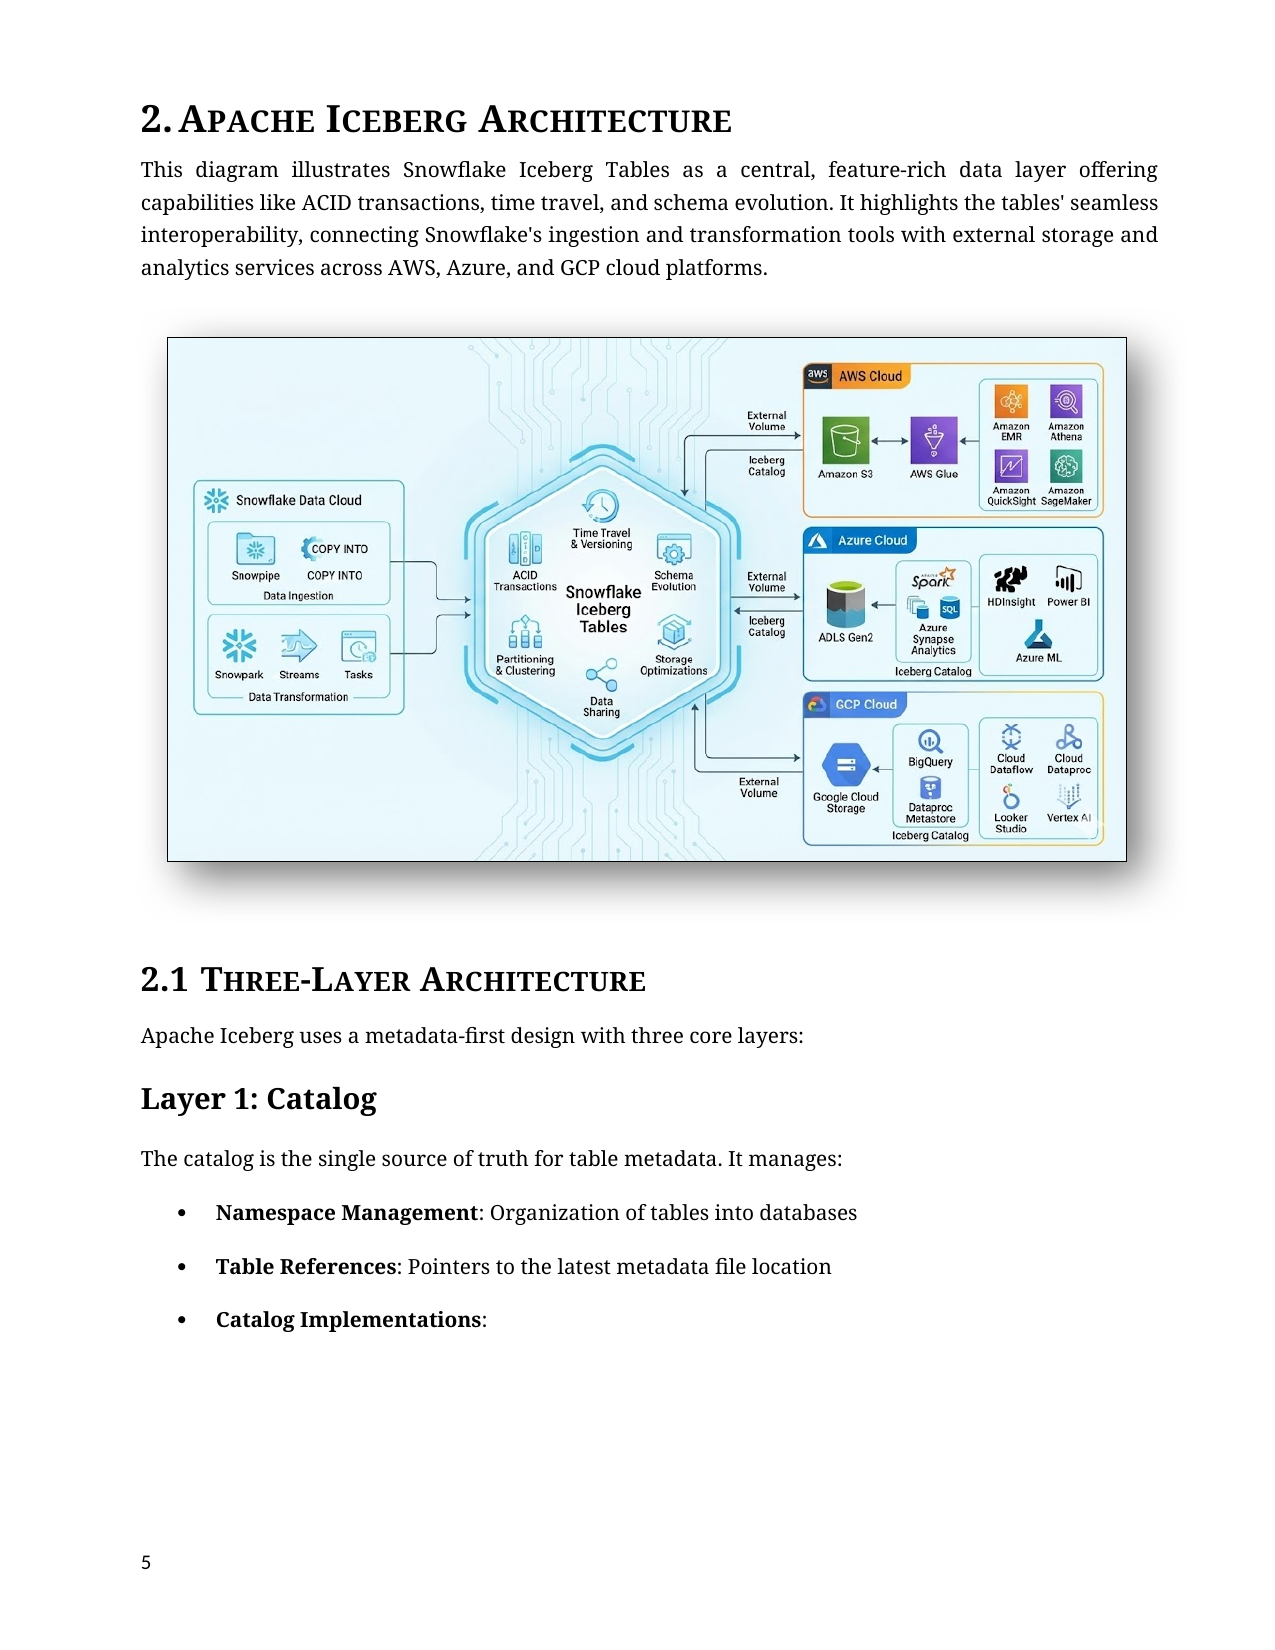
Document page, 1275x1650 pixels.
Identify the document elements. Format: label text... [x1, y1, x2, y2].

text Layer 1: Catalog [141, 1078, 1159, 1118]
subtitle 2.1 Three-Layer Architecture [141, 947, 1159, 1004]
list Namespace Management: Organization of tables into databases [178, 1198, 1159, 1227]
text This diagram illustrates Snowflake Iceberg Tables as a central, feature-rich data layer offering capabilities like ACID transactions, time travel, and schema evolution. It highlights the tables' seamless interoperability, connecting Snowflake's ingestion and transformation tools with external storage and analytics services across AWS, Azure, and GCP cloud platforms. [141, 155, 1159, 281]
text The catalog is the single source of truth for table metadata. It manages: [141, 1144, 1159, 1172]
list Catalog Implementations: [178, 1305, 1159, 1334]
picture [168, 338, 1126, 861]
text Apache Iceberg uses a metadata-first design with three core layers: [141, 1021, 1159, 1049]
list Table References: Pointers to the latest metadata file location [178, 1252, 1159, 1280]
subtitle Apache Iceberg Architecture [141, 92, 1159, 143]
